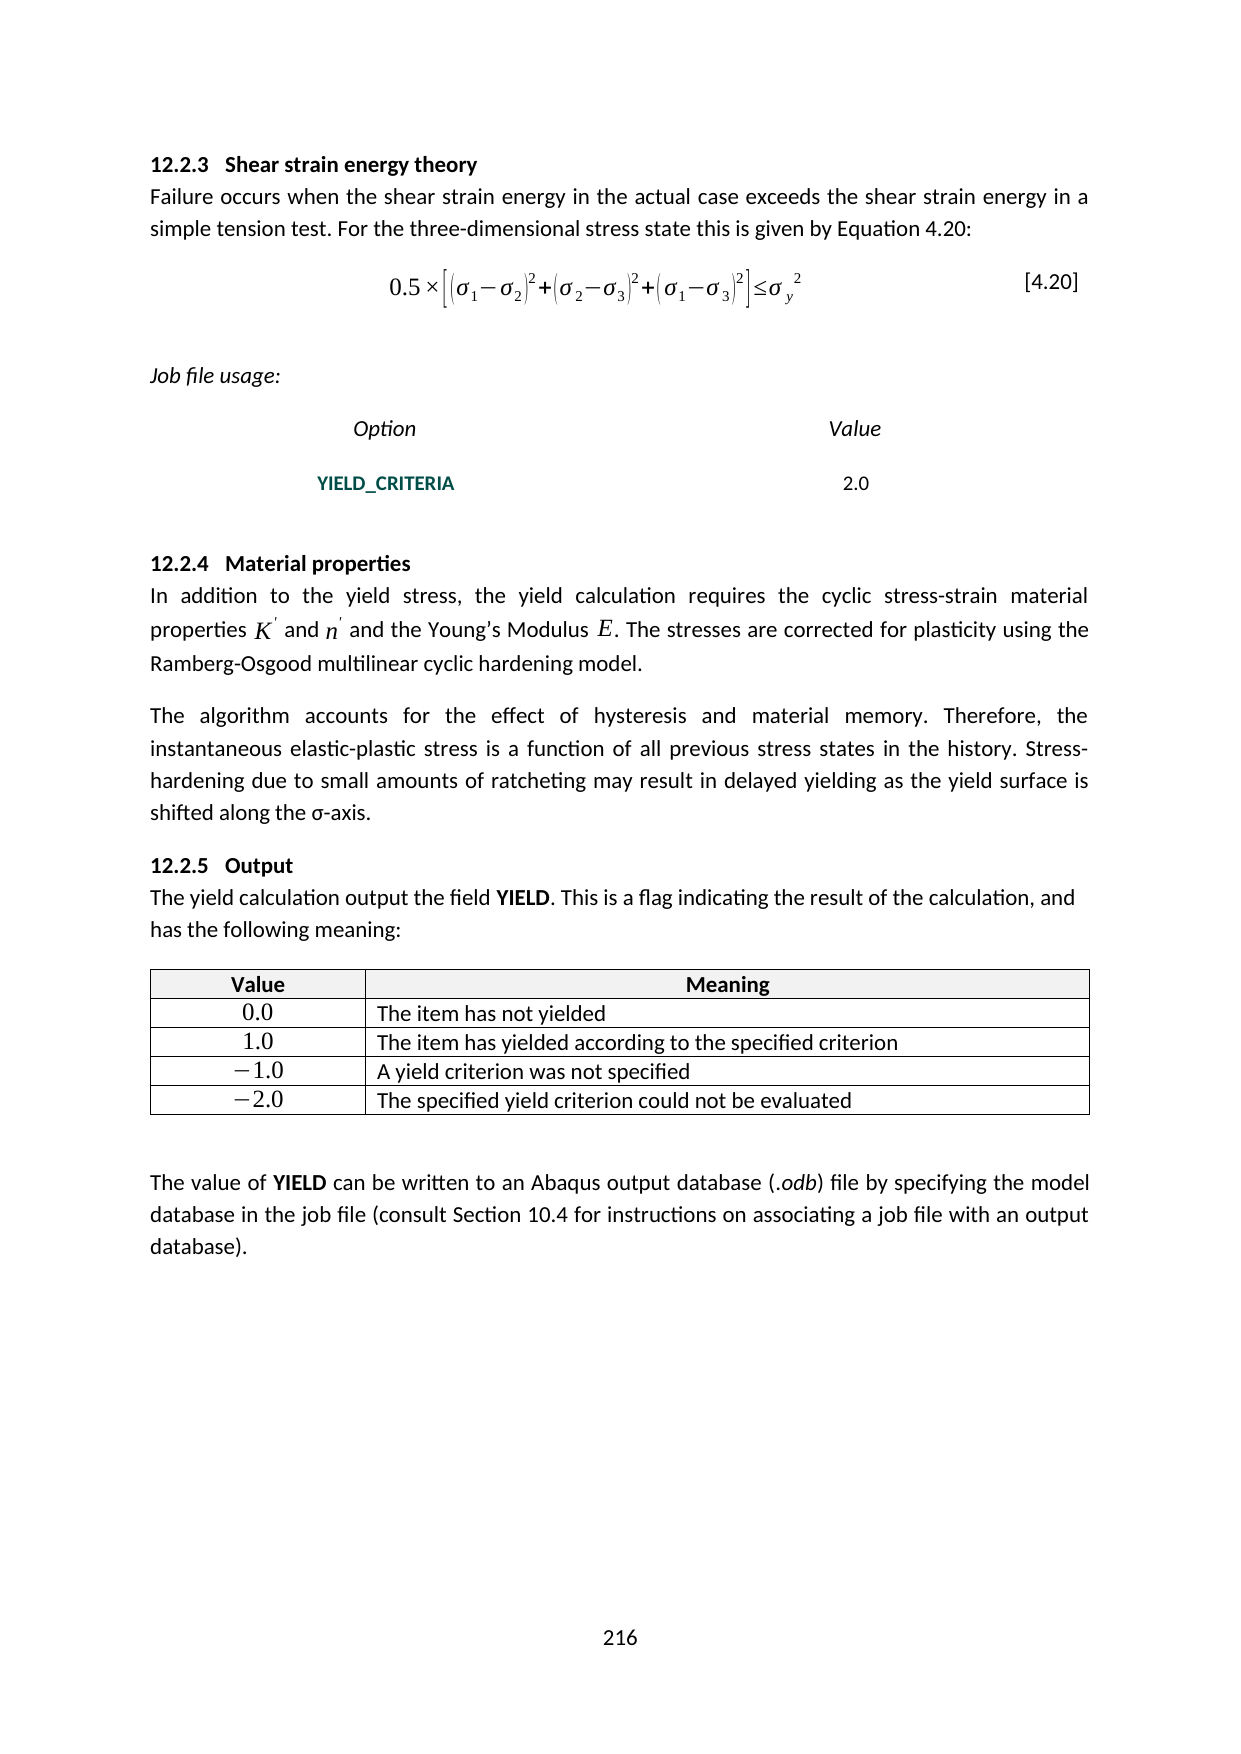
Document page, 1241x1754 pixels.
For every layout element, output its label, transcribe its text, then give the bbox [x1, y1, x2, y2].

text The algorithm accounts for the effect of hysteresis and material memory. Therefore, the instantaneous elastic-plastic stress is a function of all previous stress states in the history. Stress-hardening due to small amounts of ratcheting may result in delayed yielding as the yield surface is shifted along the σ-axis. [150, 702, 1090, 826]
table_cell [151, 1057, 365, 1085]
subtitle 12.2.5 Output [150, 851, 1090, 879]
subtitle 12.2.4 Material properties [150, 549, 1090, 577]
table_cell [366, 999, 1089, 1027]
text The yield calculation output the field YIELD. This is a flag indicating the result of the calculation, and has the following meaning: [150, 883, 1090, 944]
text Failure occurs when the shear strain energy in the actual case exceeds the shear strain energy in a simple tension test. For the three-dimensional stress state this is given by Equation 4.20: [150, 182, 1090, 242]
subtitle 12.2.3 Shear strain energy theory [150, 150, 1090, 178]
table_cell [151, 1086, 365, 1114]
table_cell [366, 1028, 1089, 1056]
text The value of YIELD can be written to an Abaqus output database (.odb) file by specifying the model database in the job file (consult Section 10.4 for instructions on associating a job file with an output database). [150, 1168, 1090, 1260]
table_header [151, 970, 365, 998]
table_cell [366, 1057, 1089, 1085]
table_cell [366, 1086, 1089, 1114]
text In addition to the yield stress, the yield calculation requires the cyclic stress-strain material properties and and the Young’s Modulus . The stresses are corrected for plasticity using the Ramberg-Osgood multilinear cyclic hardening model. [150, 581, 1090, 677]
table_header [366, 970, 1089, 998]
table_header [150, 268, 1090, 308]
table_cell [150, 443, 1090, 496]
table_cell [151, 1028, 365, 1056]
text Job file usage: [150, 361, 1090, 389]
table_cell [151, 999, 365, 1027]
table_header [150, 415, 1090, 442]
